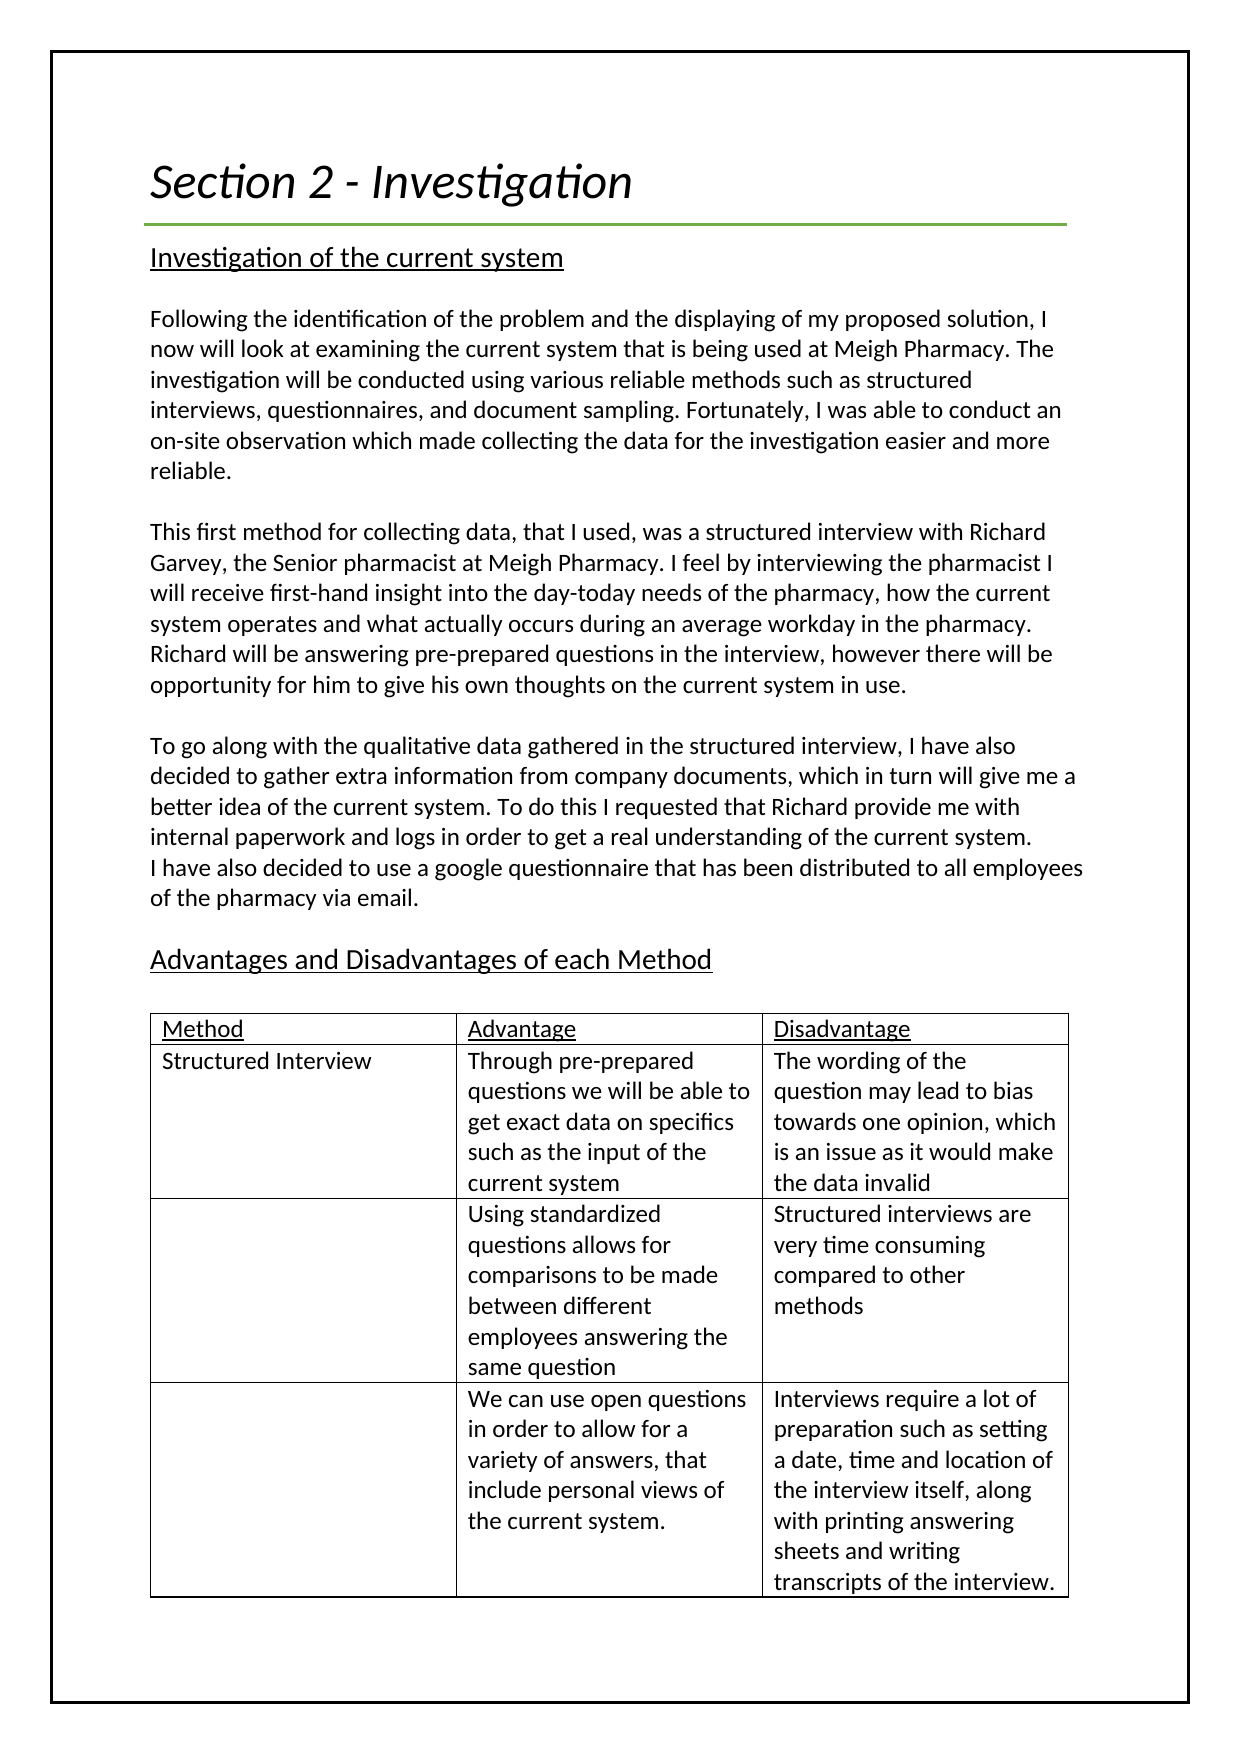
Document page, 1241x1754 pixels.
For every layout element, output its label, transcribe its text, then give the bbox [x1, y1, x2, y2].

table_cell Through pre-prepared questions we will be able to get exact data on specifics such as the input of the current system [457, 1045, 762, 1198]
text This first method for collecting data, that I used, was a structured interview with Richard Garvey, the Senior pharmacist at Meigh Pharmacy. I feel by interviewing the pharmacist I will receive first-hand insight into the day-today needs of the pharmacy, how the current system operates and what actually occurs during an average workday in the pharmacy. Richard will be answering pre-prepared questions in the interview, however there will be opportunity for him to give his own thoughts on the current system in use. [150, 516, 1090, 699]
table_cell [151, 1199, 456, 1382]
table_header Advantage [457, 1014, 762, 1044]
table_cell The wording of the question may lead to bias towards one opinion, which is an issue as it would make the data invalid [763, 1045, 1068, 1198]
table_cell We can use open questions in order to allow for a variety of answers, that include personal views of the current system. [457, 1383, 762, 1596]
text I have also decided to use a google questionnaire that has been distributed to all employees of the pharmacy via email. [150, 852, 1090, 913]
text Investigation of the current system [150, 239, 1090, 275]
table_header Disadvantage [763, 1014, 1068, 1044]
table_cell Interviews require a lot of preparation such as setting a date, time and location of the interview itself, along with printing answering sheets and writing transcripts of the interview. [763, 1383, 1068, 1596]
text To go along with the qualitative data gathered in the structured interview, I have also decided to gather extra information from company documents, which in turn will give me a better idea of the current system. To do this I requested that Richard provide me with internal paperwork and logs in order to get a real understanding of the current system. [150, 730, 1090, 852]
text Following the identification of the problem and the displaying of my proposed solution, I now will look at examining the current system that is being used at Meigh Pharmacy. The investigation will be conducted using various reliable methods such as structured interviews, questionnaires, and document sampling. Fortunately, I was able to conduct an on-site observation which made collecting the data for the investigation easier and more reliable. [150, 303, 1090, 486]
table_cell Structured interviews are very time consuming compared to other methods [763, 1199, 1068, 1382]
table_header Method [151, 1014, 456, 1044]
text Section 2 - Investigation [150, 150, 1090, 211]
table_cell [151, 1383, 456, 1596]
table_cell Using standardized questions allows for comparisons to be made between different employees answering the same question [457, 1199, 762, 1382]
text Advantages and Disadvantages of each Method [150, 941, 1090, 977]
table_cell Structured Interview [151, 1045, 456, 1198]
